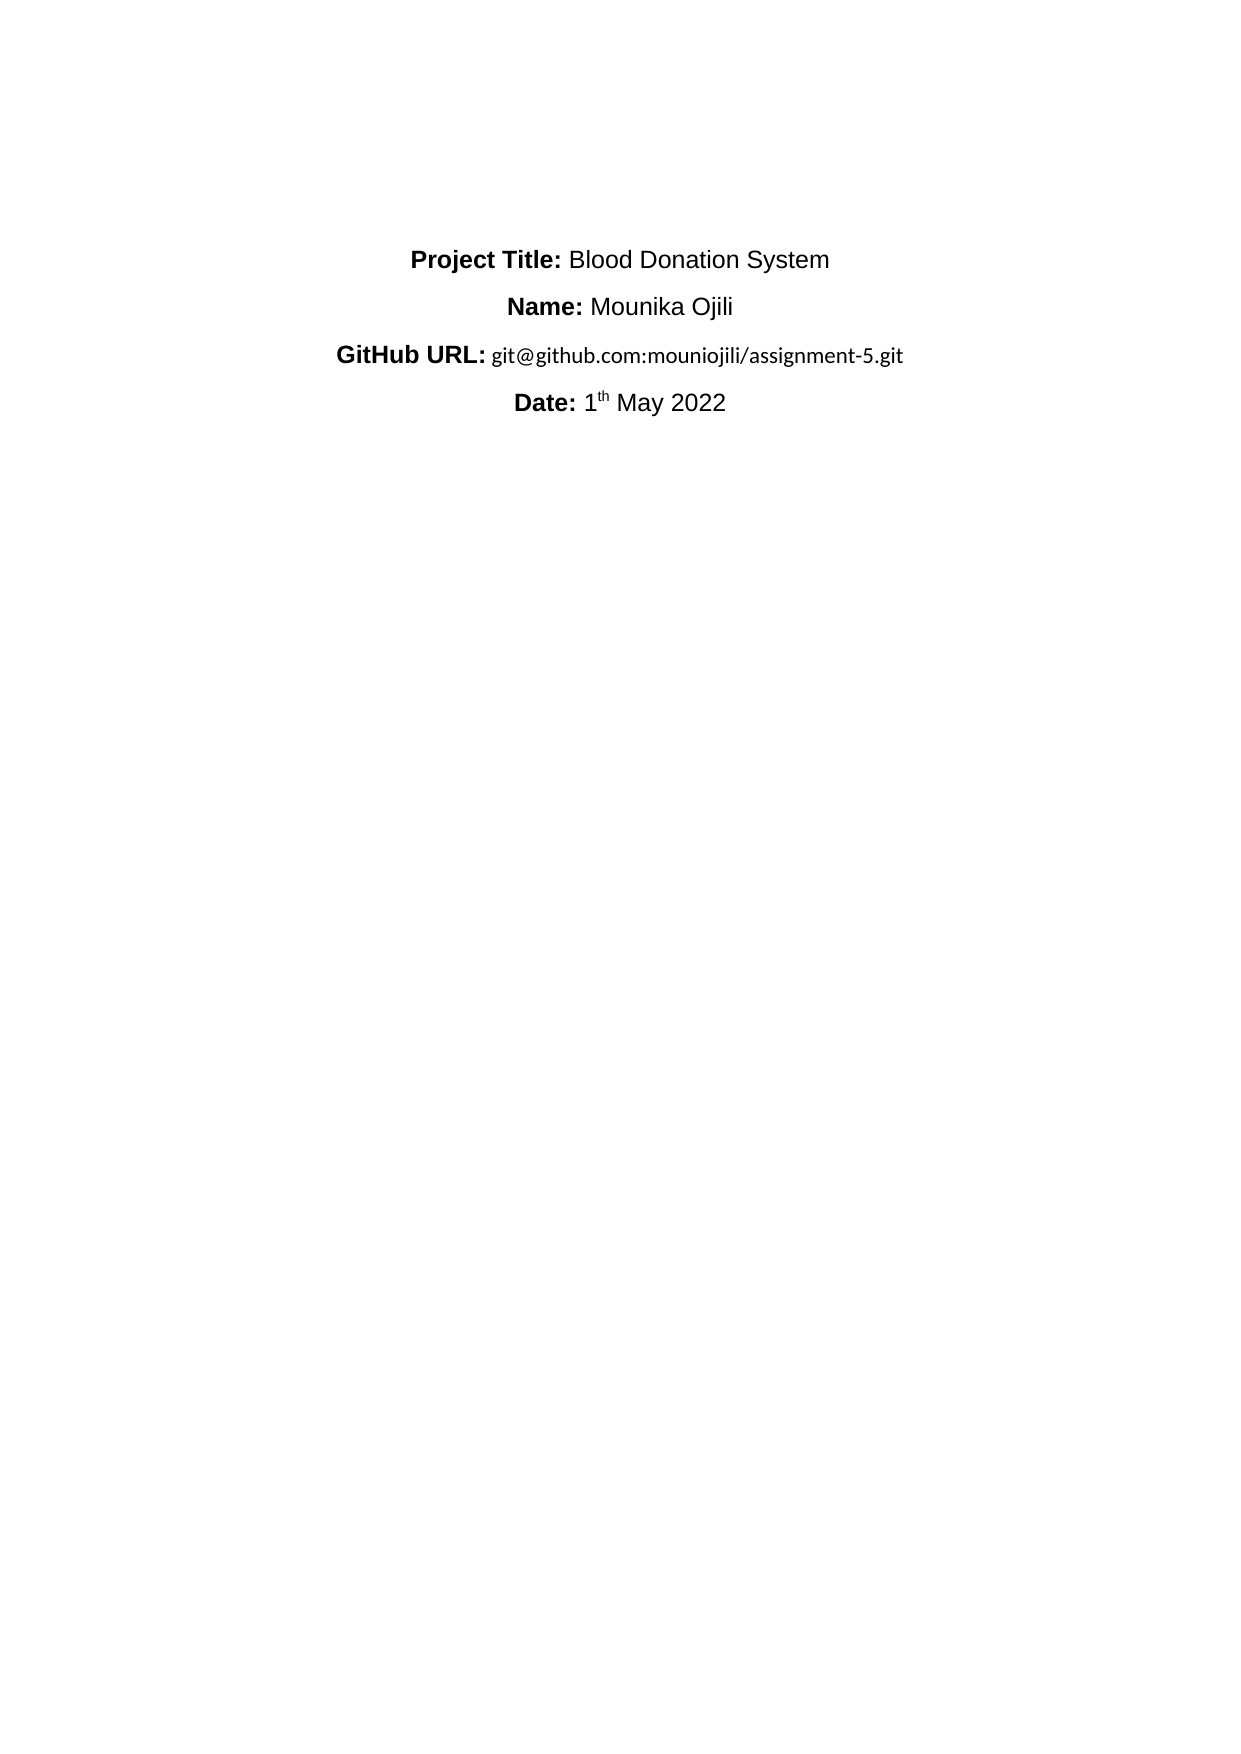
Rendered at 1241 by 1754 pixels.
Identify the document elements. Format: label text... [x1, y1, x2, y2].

text GitHub URL: git@github.com:mouniojili/assignment-5.git [150, 340, 1090, 369]
text Name: Mounika Ojili [150, 292, 1090, 321]
text Date: 1th May 2022 [150, 388, 1090, 417]
text Project Title: Blood Donation System [150, 244, 1090, 273]
